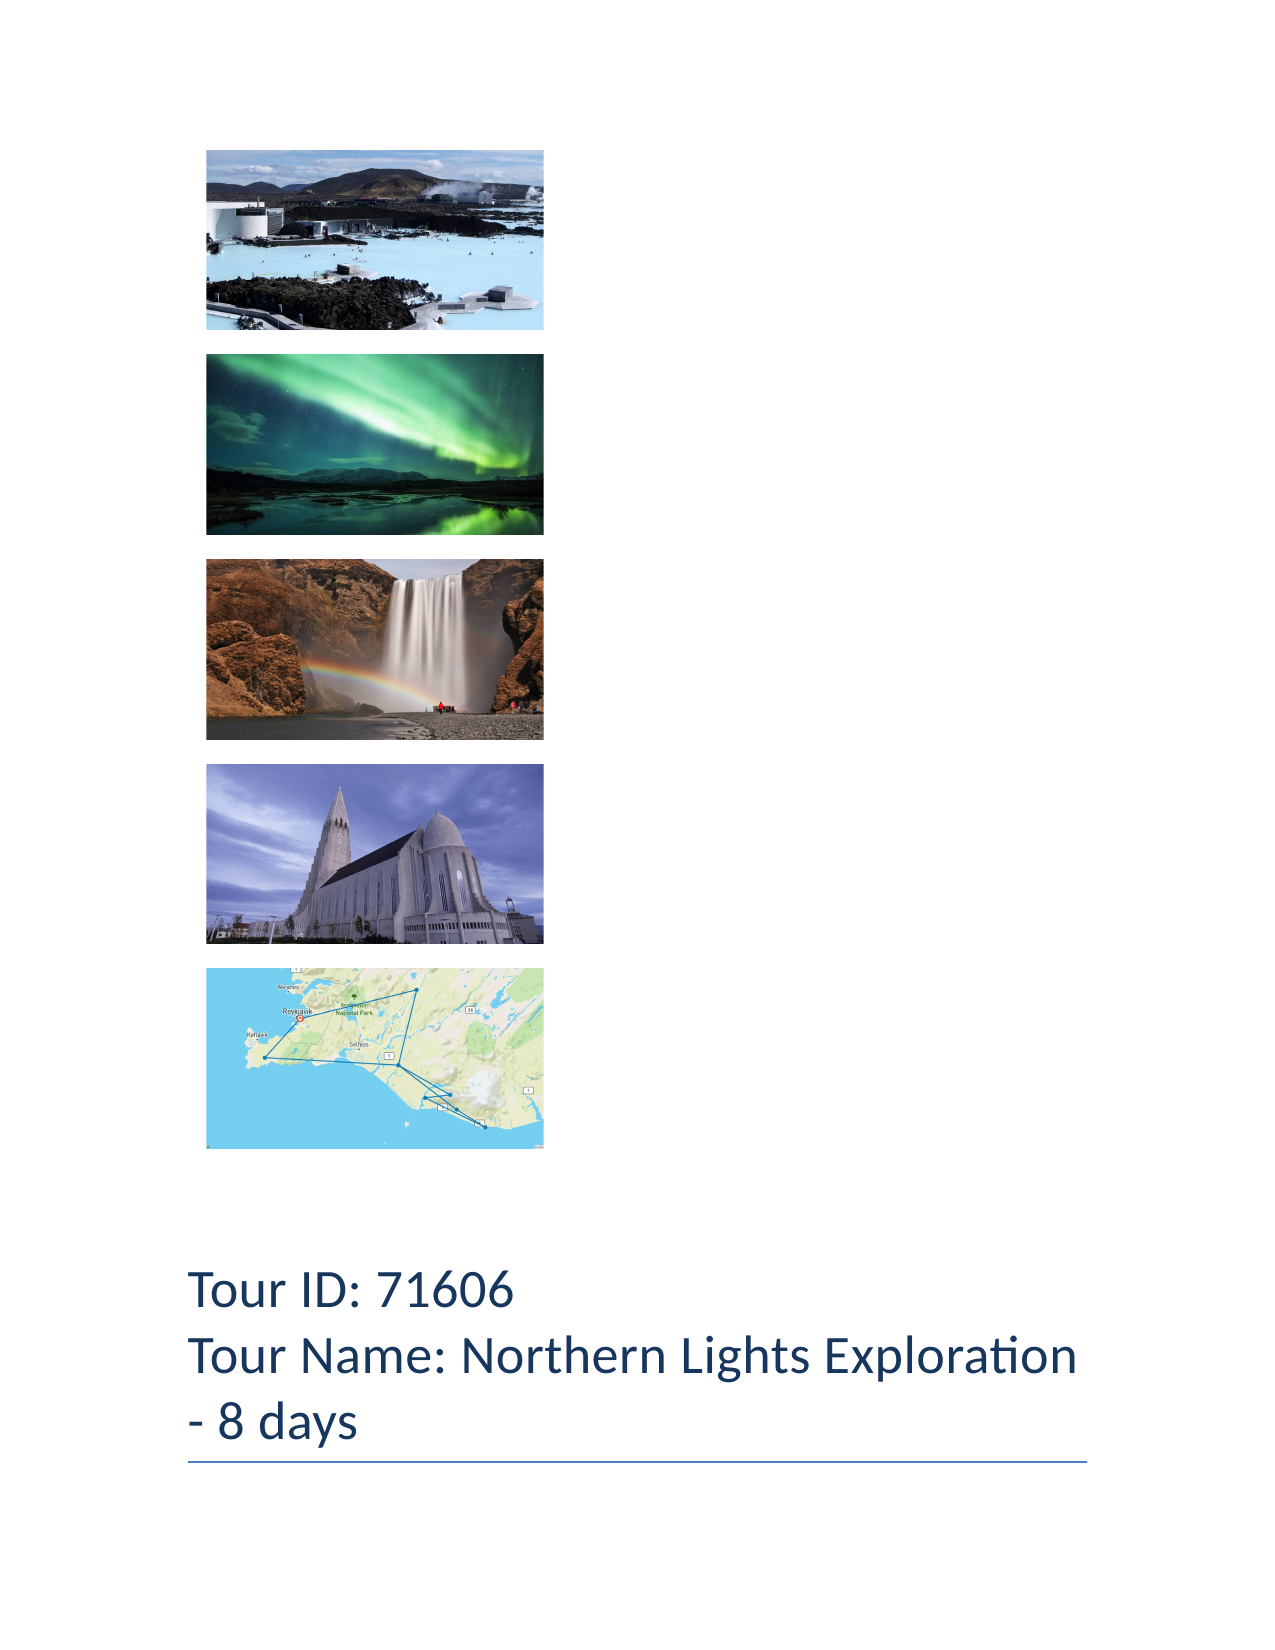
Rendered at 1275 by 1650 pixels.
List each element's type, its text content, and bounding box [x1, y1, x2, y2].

picture [206, 559, 544, 740]
title Tour ID: 71606 Tour Name: Northern Lights Exploration - 8 days [187, 1255, 1087, 1463]
picture [206, 354, 544, 535]
picture [206, 764, 544, 944]
picture [206, 150, 544, 330]
picture [206, 968, 544, 1149]
